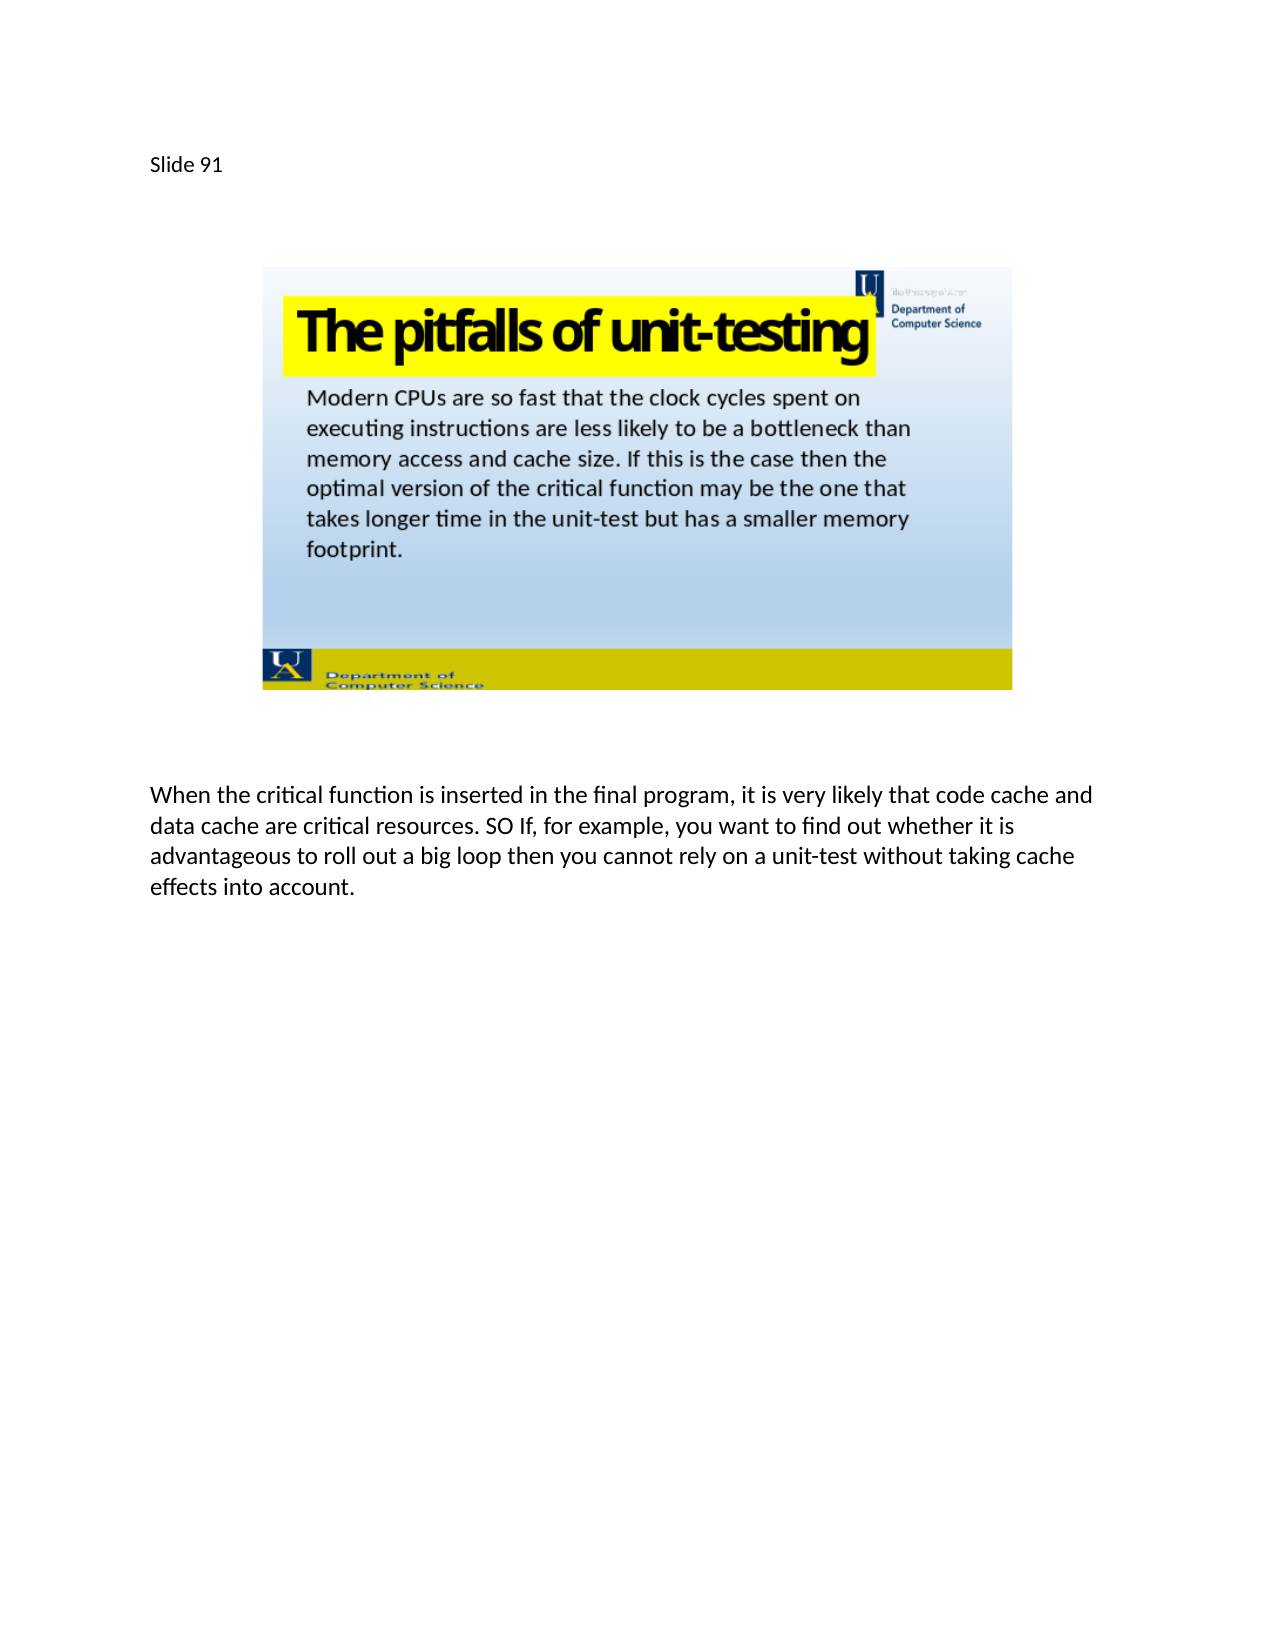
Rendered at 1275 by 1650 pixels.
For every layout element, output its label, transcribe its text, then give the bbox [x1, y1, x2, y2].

text Slide 91 [150, 150, 1125, 178]
text When the critical function is inserted in the final program, it is very likely that code cache and data cache are critical resources. SO If, for example, you want to find out whether it is advantageous to roll out a big loop then you cannot rely on a unit-test without taking cache effects into account. [150, 779, 1125, 901]
